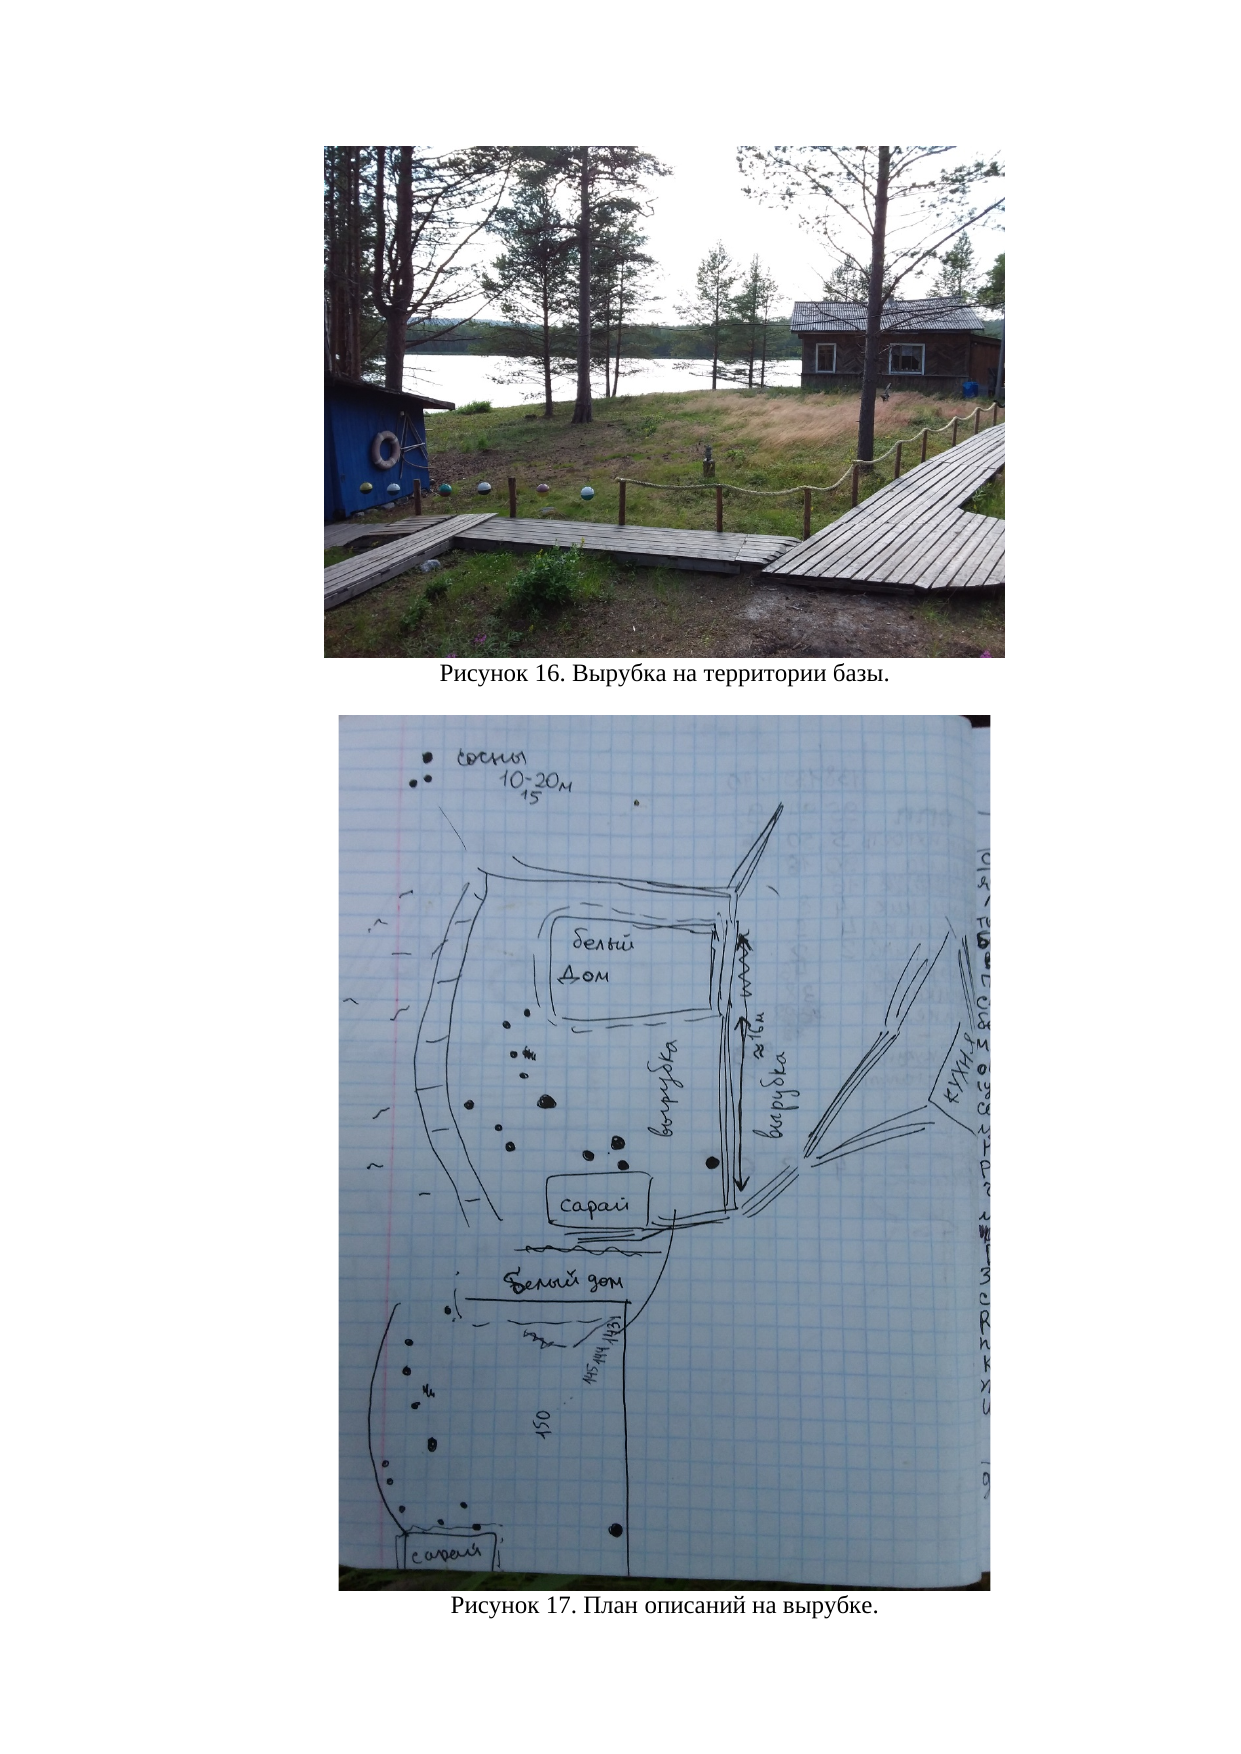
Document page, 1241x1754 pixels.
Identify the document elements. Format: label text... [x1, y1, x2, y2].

text Рисунок 16. Вырубка на территории базы. [177, 658, 1152, 687]
picture [324, 146, 1005, 658]
text Рисунок 17. План описаний на вырубке. [177, 1591, 1152, 1619]
picture [338, 715, 991, 1591]
